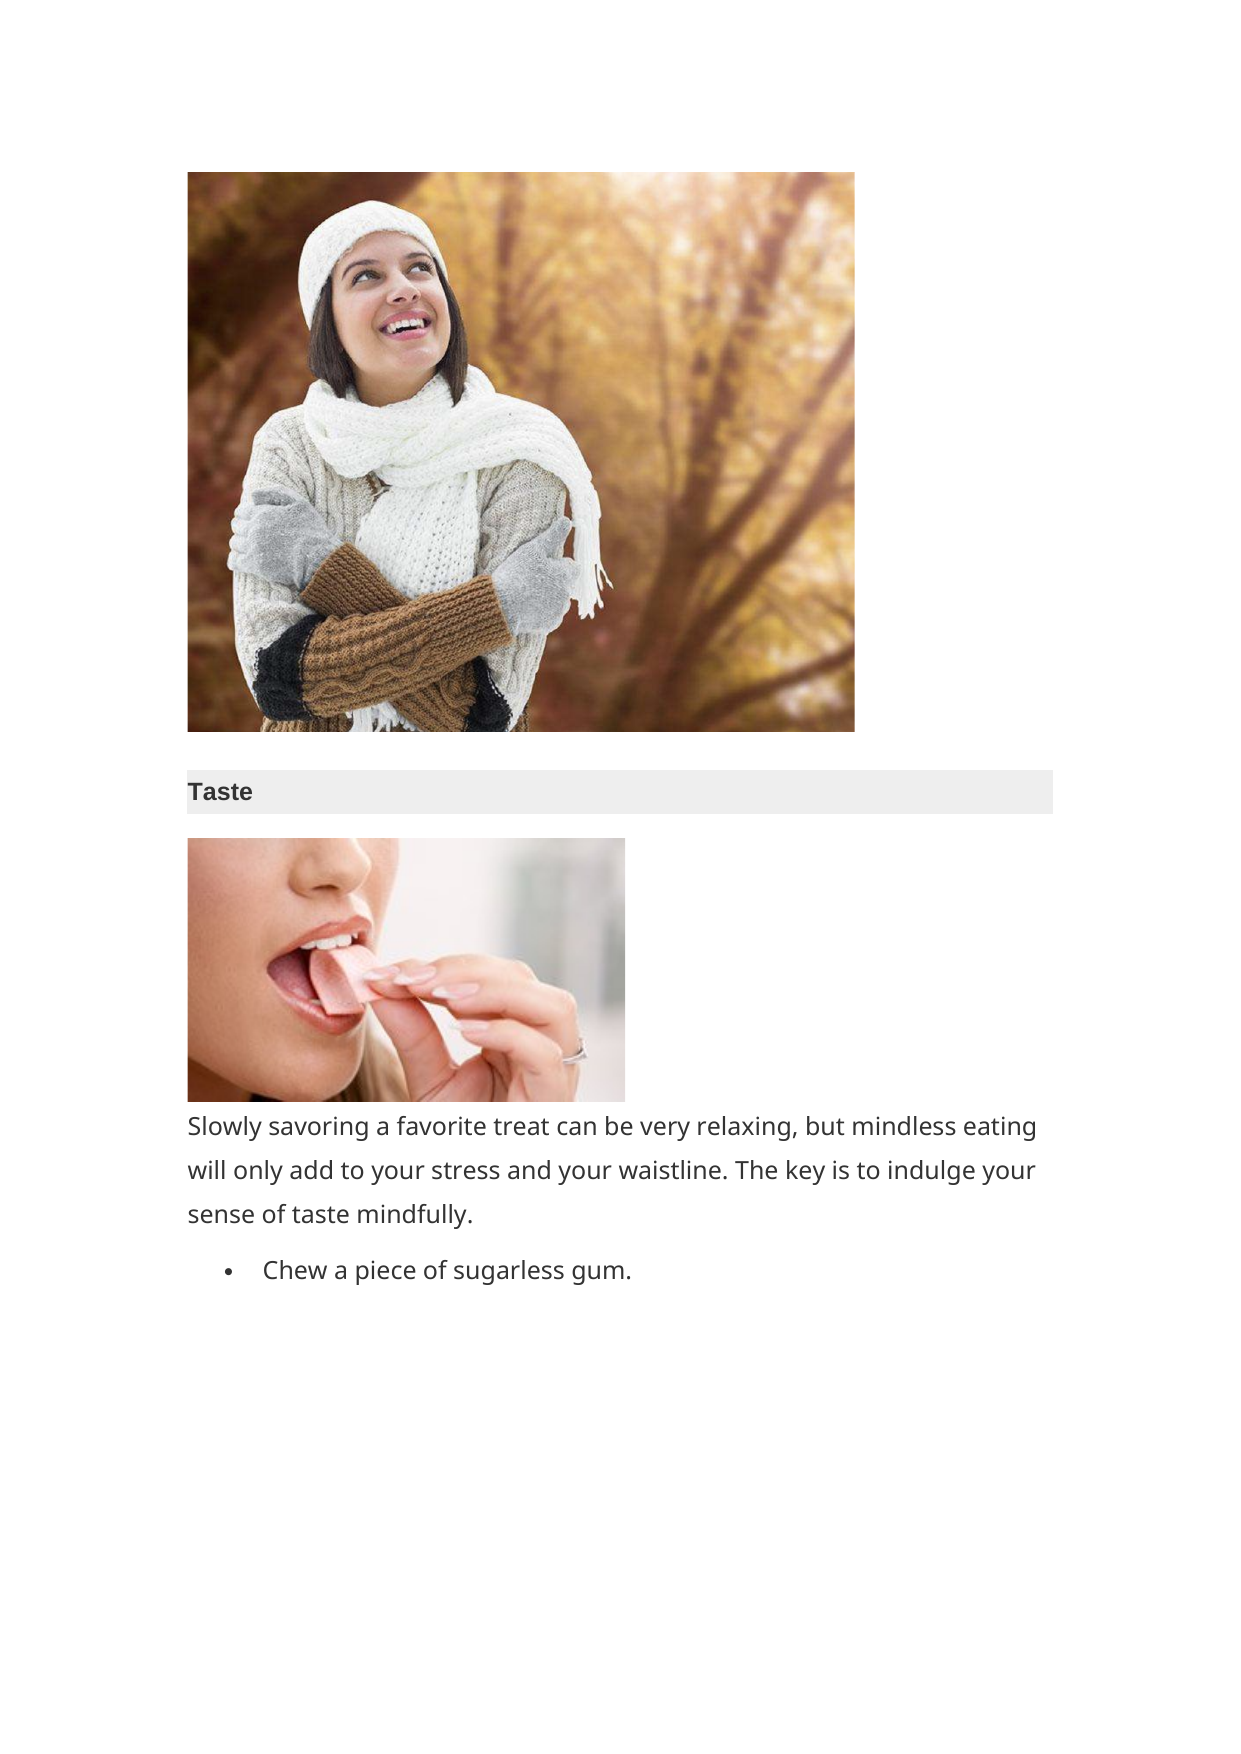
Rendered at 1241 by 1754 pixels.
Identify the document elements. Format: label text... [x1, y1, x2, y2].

picture [187, 172, 855, 732]
list Chew a piece of sugarless gum. [225, 1248, 1053, 1292]
subtitle Taste [187, 770, 1053, 814]
picture [187, 838, 625, 1102]
